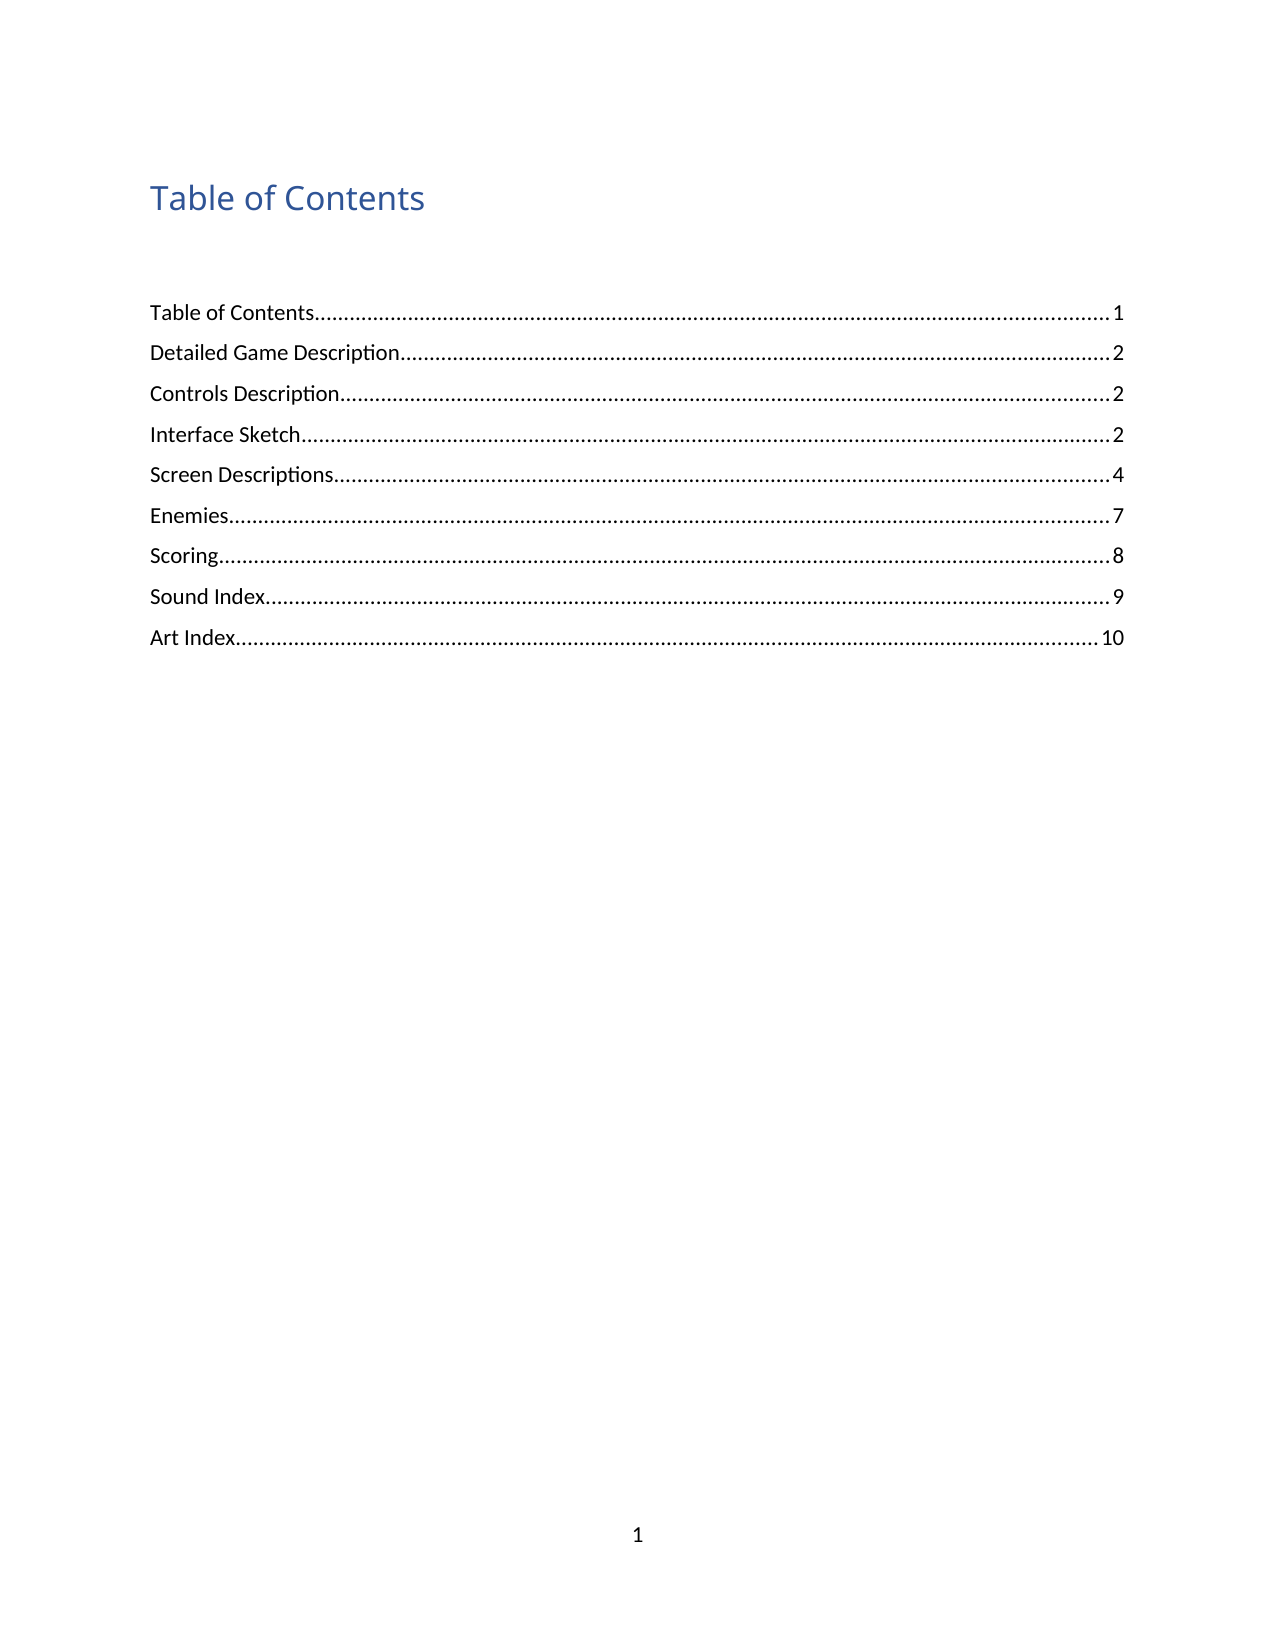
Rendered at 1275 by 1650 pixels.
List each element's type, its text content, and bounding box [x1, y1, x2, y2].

subtitle Table of Contents [150, 175, 1125, 220]
